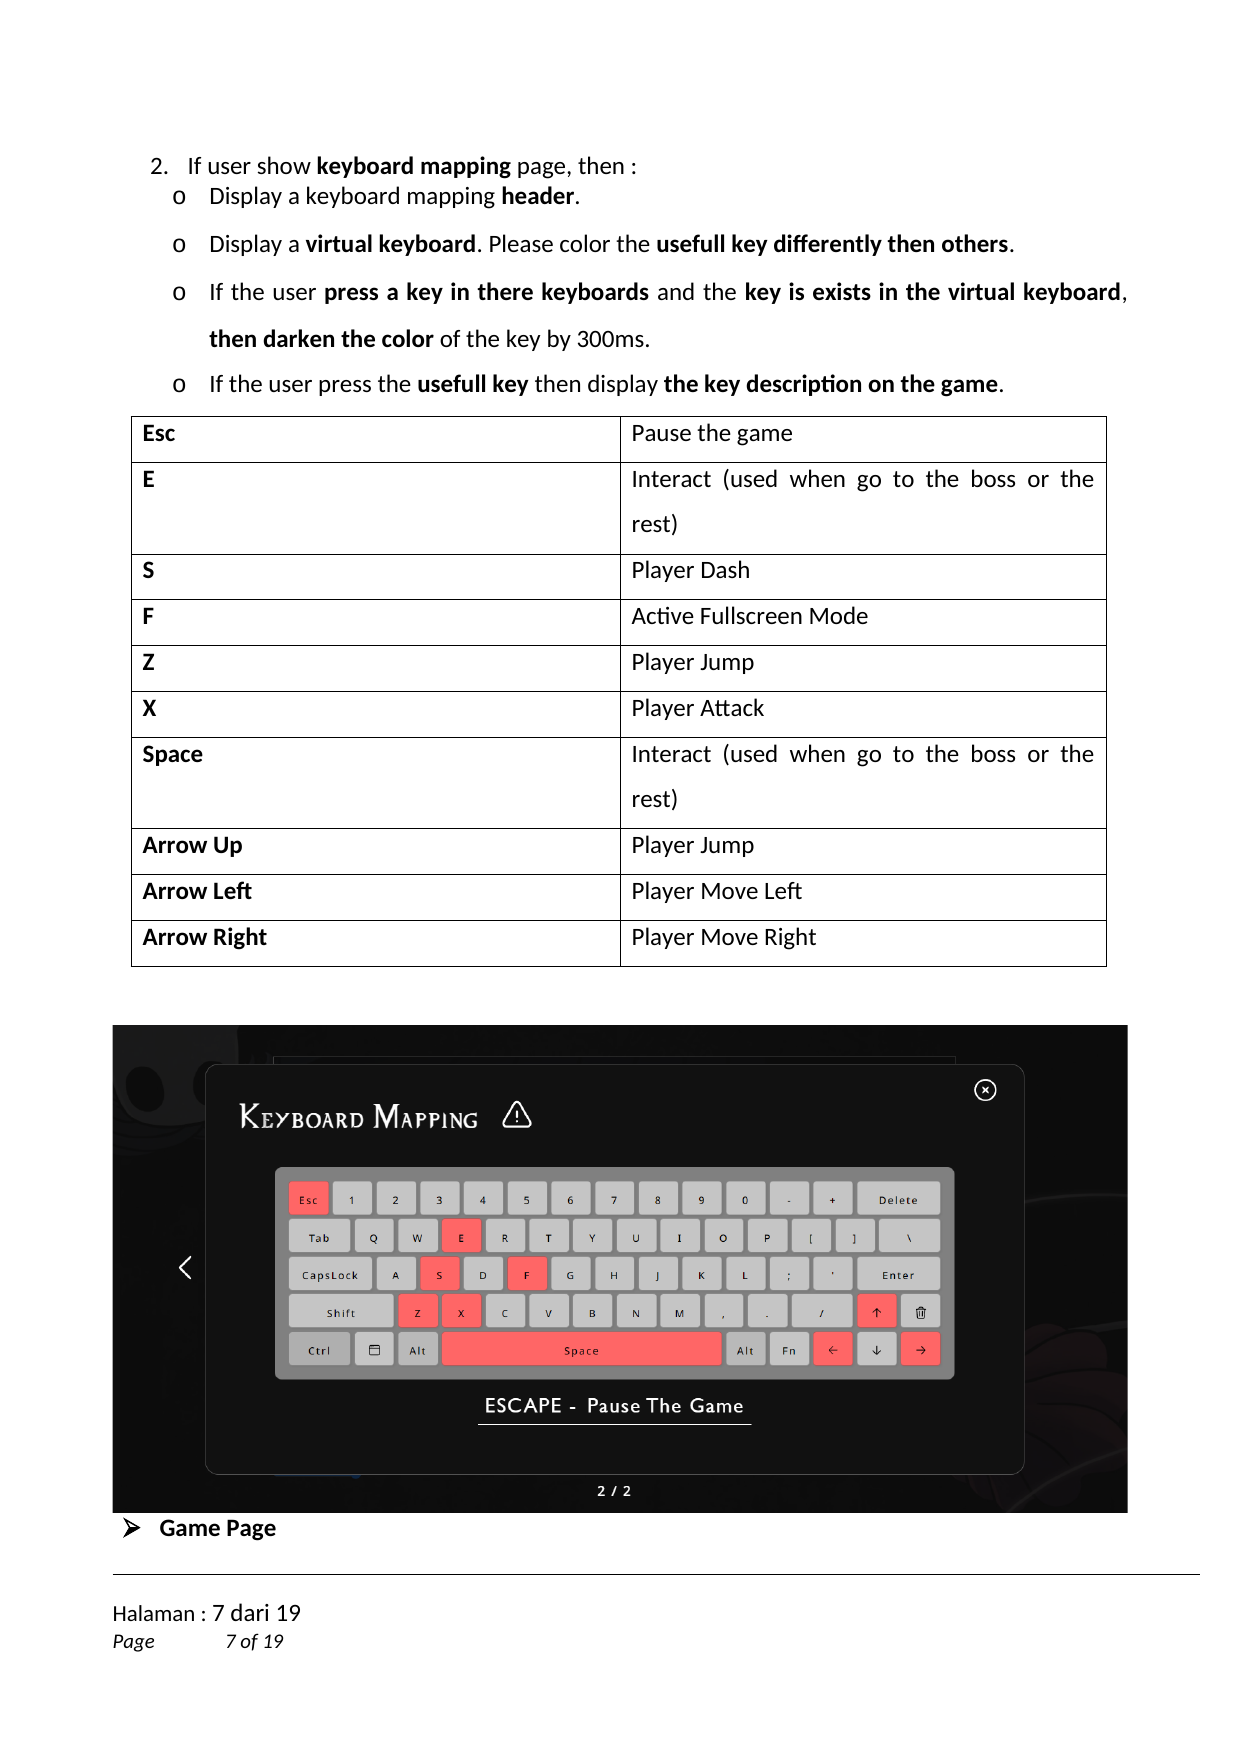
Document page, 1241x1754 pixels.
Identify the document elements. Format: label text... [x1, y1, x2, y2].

table_cell Space [132, 738, 620, 828]
list If the user press the usefull key then display the key description on the game. [172, 368, 1128, 400]
table_cell Arrow Left [132, 875, 620, 920]
table_cell F [132, 600, 620, 645]
table_cell Arrow Up [132, 829, 620, 874]
table_cell Arrow Right [132, 921, 620, 966]
table_cell Player Move Right [621, 921, 1106, 966]
table_cell X [132, 692, 620, 737]
table_cell Active Fullscreen Mode [621, 600, 1106, 645]
list Game Page [122, 1513, 1128, 1543]
table_cell Player Attack [621, 692, 1106, 737]
table_cell Player Jump [621, 829, 1106, 874]
table_cell Z [132, 646, 620, 691]
table_cell Player Dash [621, 555, 1106, 599]
list Display a virtual keyboard. Please color the usefull key differently then others. [172, 228, 1128, 260]
list Display a keyboard mapping header. [172, 181, 1128, 212]
table_cell Interact (used when go to the boss or the rest) [621, 463, 1106, 553]
table_cell Player Jump [621, 646, 1106, 691]
table_header Esc [132, 417, 620, 462]
table_header Pause the game [621, 417, 1106, 462]
list If user show keyboard mapping page, then : [150, 150, 1128, 181]
list If the user press a key in there keyboards and the key is exists in the virtual keyboard, then darken the color of the key by 300ms. [172, 276, 1128, 353]
picture [112, 1025, 1128, 1513]
table_cell S [132, 555, 620, 599]
table_cell Player Move Left [621, 875, 1106, 920]
table_cell Interact (used when go to the boss or the rest) [621, 738, 1106, 828]
table_cell E [132, 463, 620, 553]
